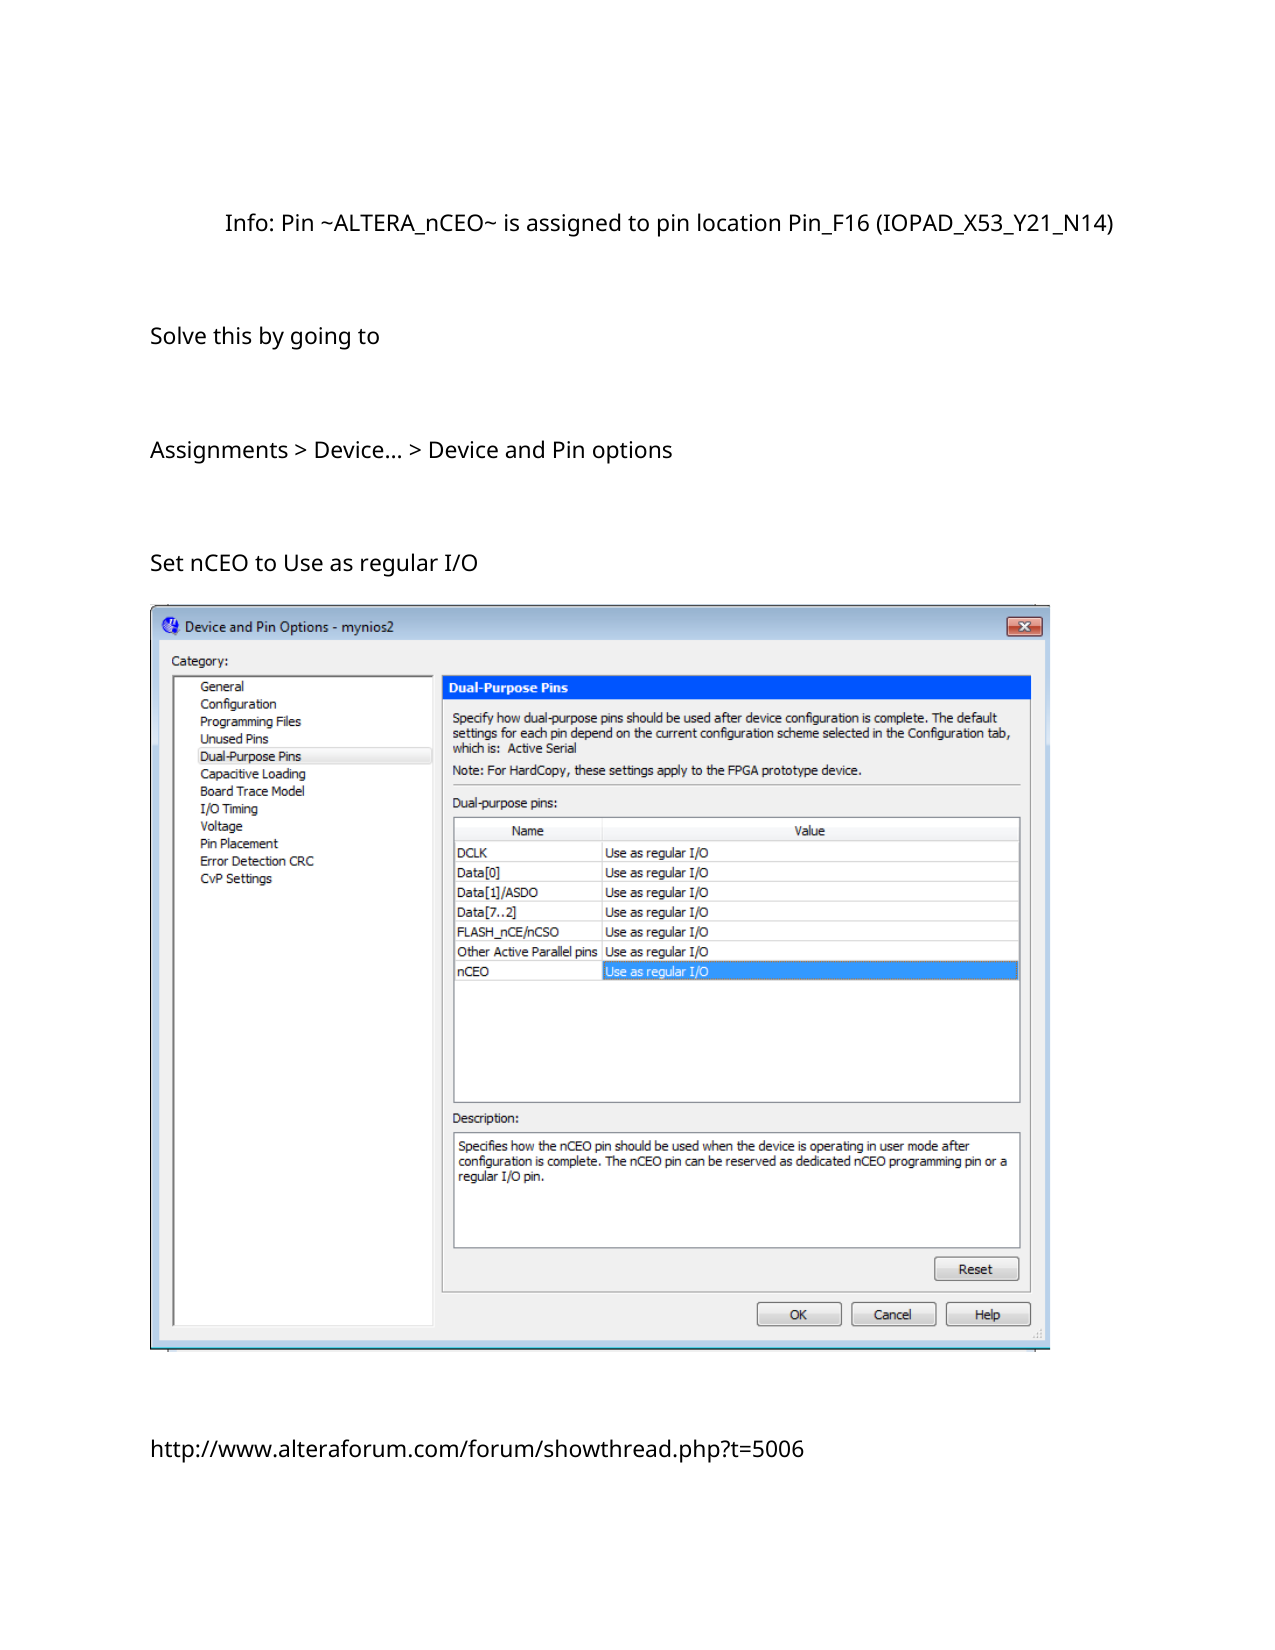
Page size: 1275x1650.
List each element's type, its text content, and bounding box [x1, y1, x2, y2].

picture [150, 604, 1050, 1352]
text Info: Pin ~ALTERA_nCEO~ is assigned to pin location Pin_F16 (IOPAD_X53_Y21_N14) [150, 207, 1125, 238]
text Assignments > Device… > Device and Pin options [150, 434, 1125, 465]
text Set nCEO to Use as regular I/O [150, 547, 1125, 579]
text Solve this by going to [150, 320, 1125, 352]
text http://www.alteraforum.com/forum/showthread.php?t=5006 [150, 1433, 1125, 1465]
